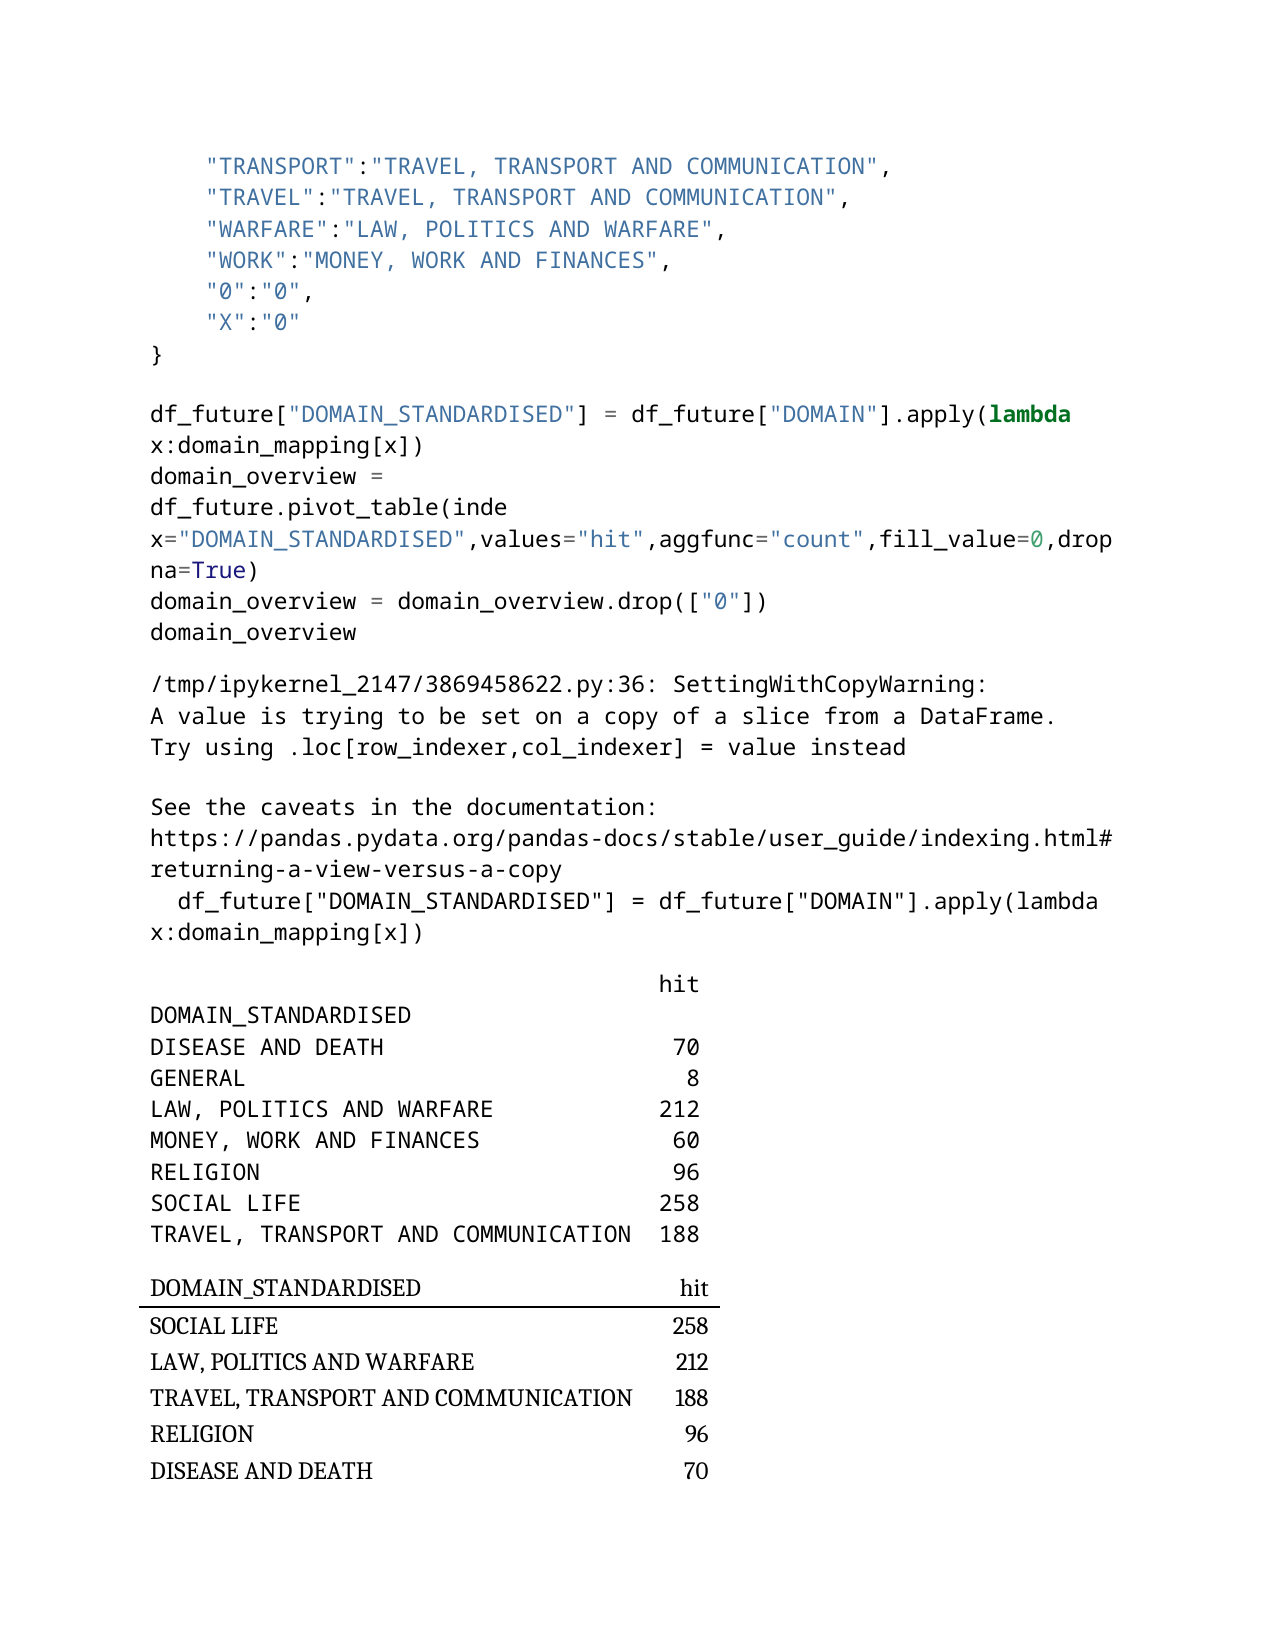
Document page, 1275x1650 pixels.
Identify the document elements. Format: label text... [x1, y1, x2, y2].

table_cell 188 [655, 1380, 719, 1417]
table_cell LAW, POLITICS AND WARFARE [139, 1344, 655, 1380]
table_cell SOCIAL LIFE [139, 1308, 655, 1344]
table_cell RELIGION [139, 1417, 655, 1453]
table_cell 96 [655, 1417, 719, 1453]
text hit DOMAIN_STANDARDISED DISEASE AND DEATH 70 GENERAL 8 LAW, POLITICS AND WARFARE 212 MONEY, WORK AND FINANCES 60 RELIGION 96 SOCIAL LIFE 258 TRAVEL, TRANSPORT AND COMMUNICATION 188 [150, 968, 1125, 1249]
text /tmp/ipykernel_2147/3869458622.py:36: SettingWithCopyWarning: A value is trying to be set on a copy of a slice from a DataFrame. Try using .loc[row_indexer,col_indexer] = value instead See the caveats in the documentation: https://pandas.pydata.org/pandas-docs/stable/user_guide/indexing.html#returning-a-view-versus-a-copy df_future["DOMAIN_STANDARDISED"] = df_future["DOMAIN"].apply(lambda x:domain_mapping[x]) [150, 668, 1125, 947]
table_cell TRAVEL, TRANSPORT AND COMMUNICATION [139, 1380, 655, 1417]
table_cell 258 [655, 1308, 719, 1344]
table_cell 70 [655, 1453, 719, 1489]
table_header hit [655, 1270, 719, 1306]
table_header DOMAIN_STANDARDISED [139, 1270, 655, 1306]
table_cell DISEASE AND DEATH [139, 1453, 655, 1489]
table_cell 212 [655, 1344, 719, 1380]
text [150, 150, 1125, 647]
